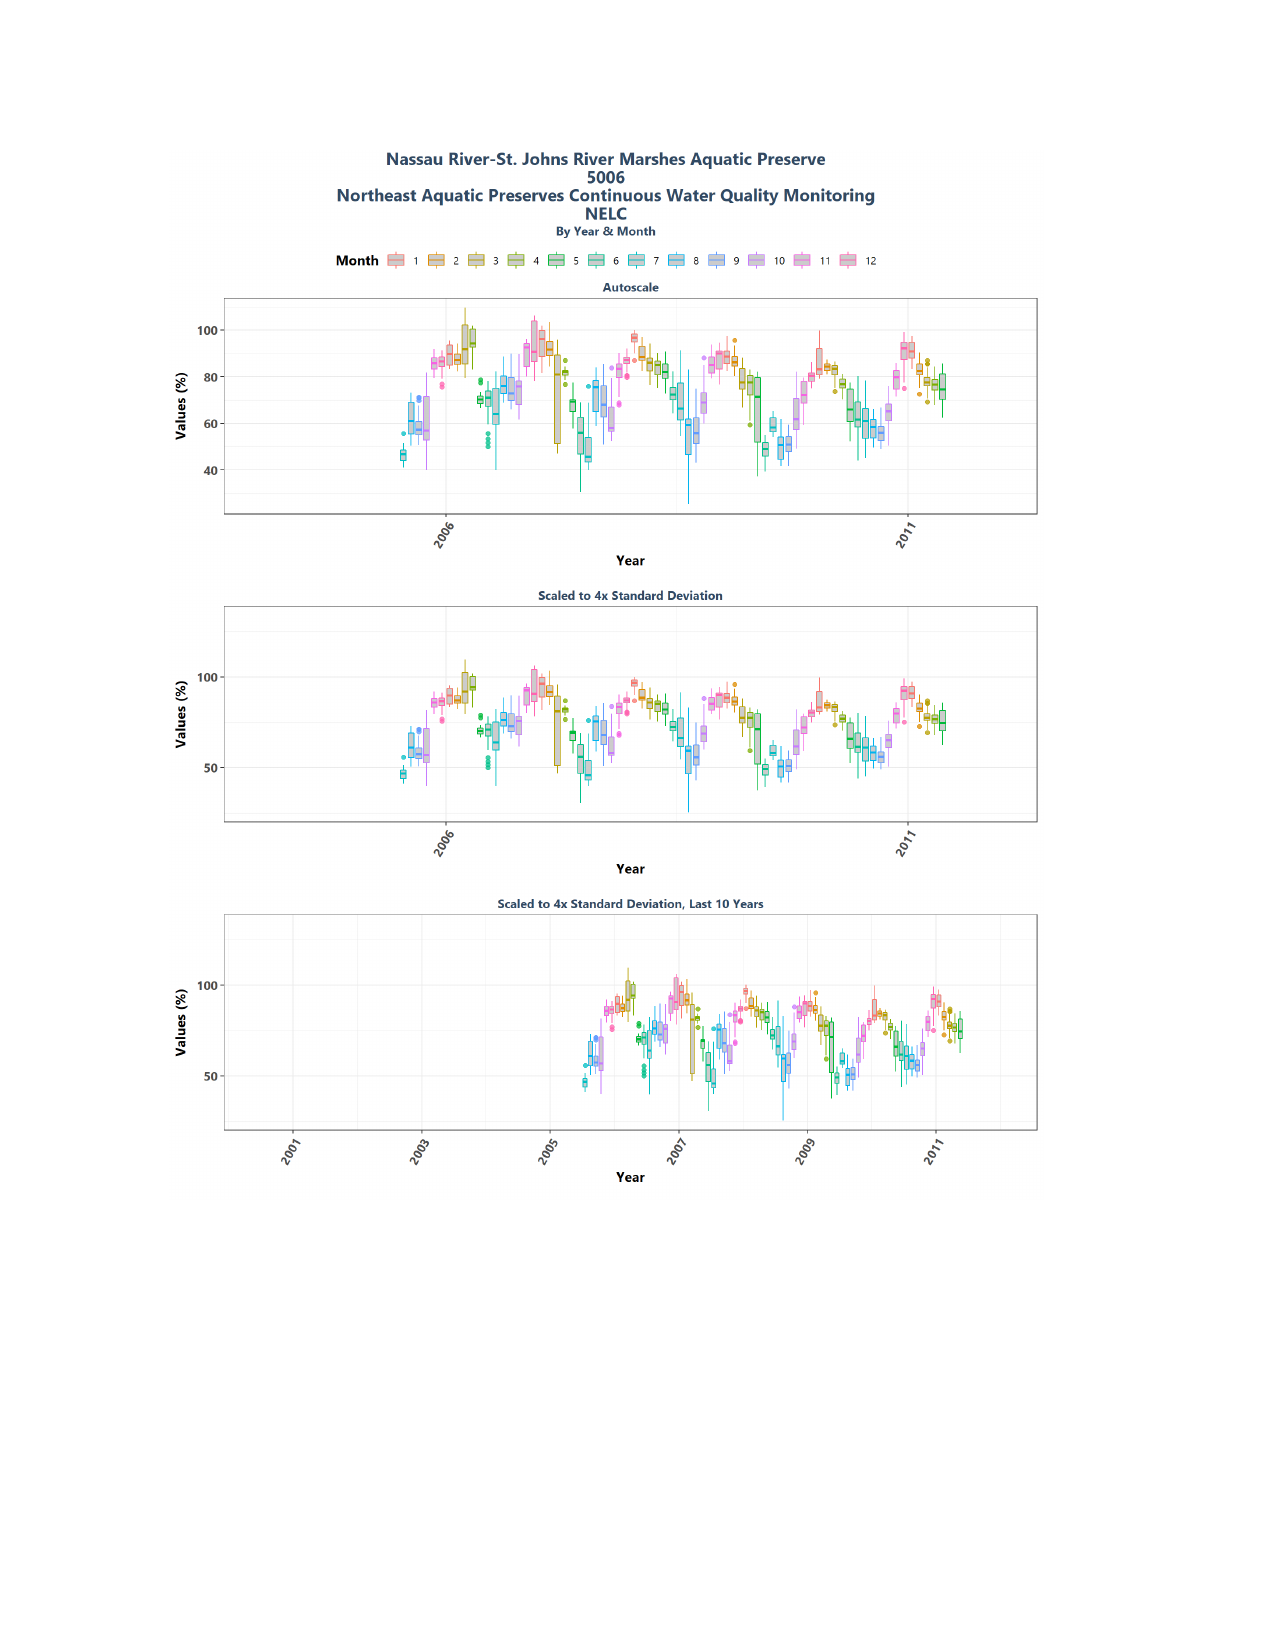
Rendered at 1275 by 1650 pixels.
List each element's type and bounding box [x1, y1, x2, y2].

picture [168, 150, 1044, 1200]
